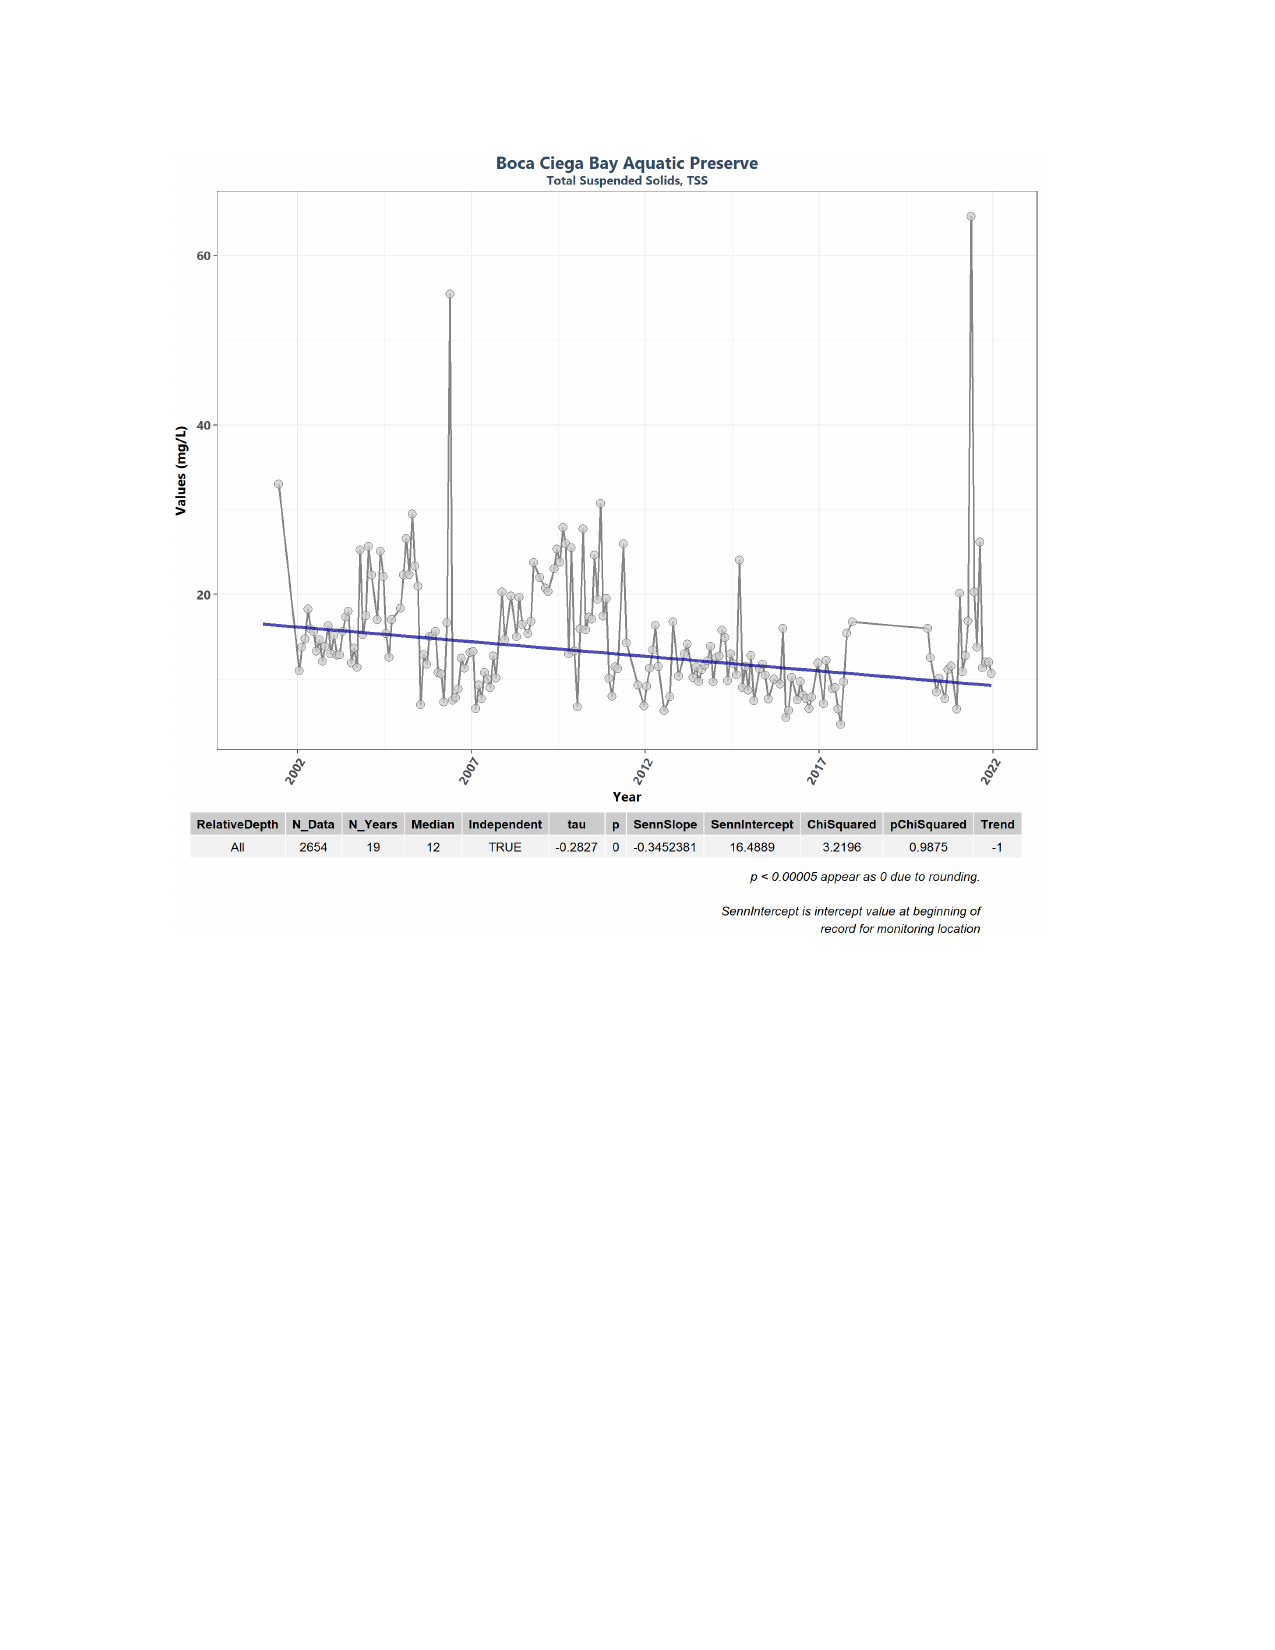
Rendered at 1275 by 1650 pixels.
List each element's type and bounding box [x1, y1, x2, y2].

picture [168, 150, 1044, 938]
